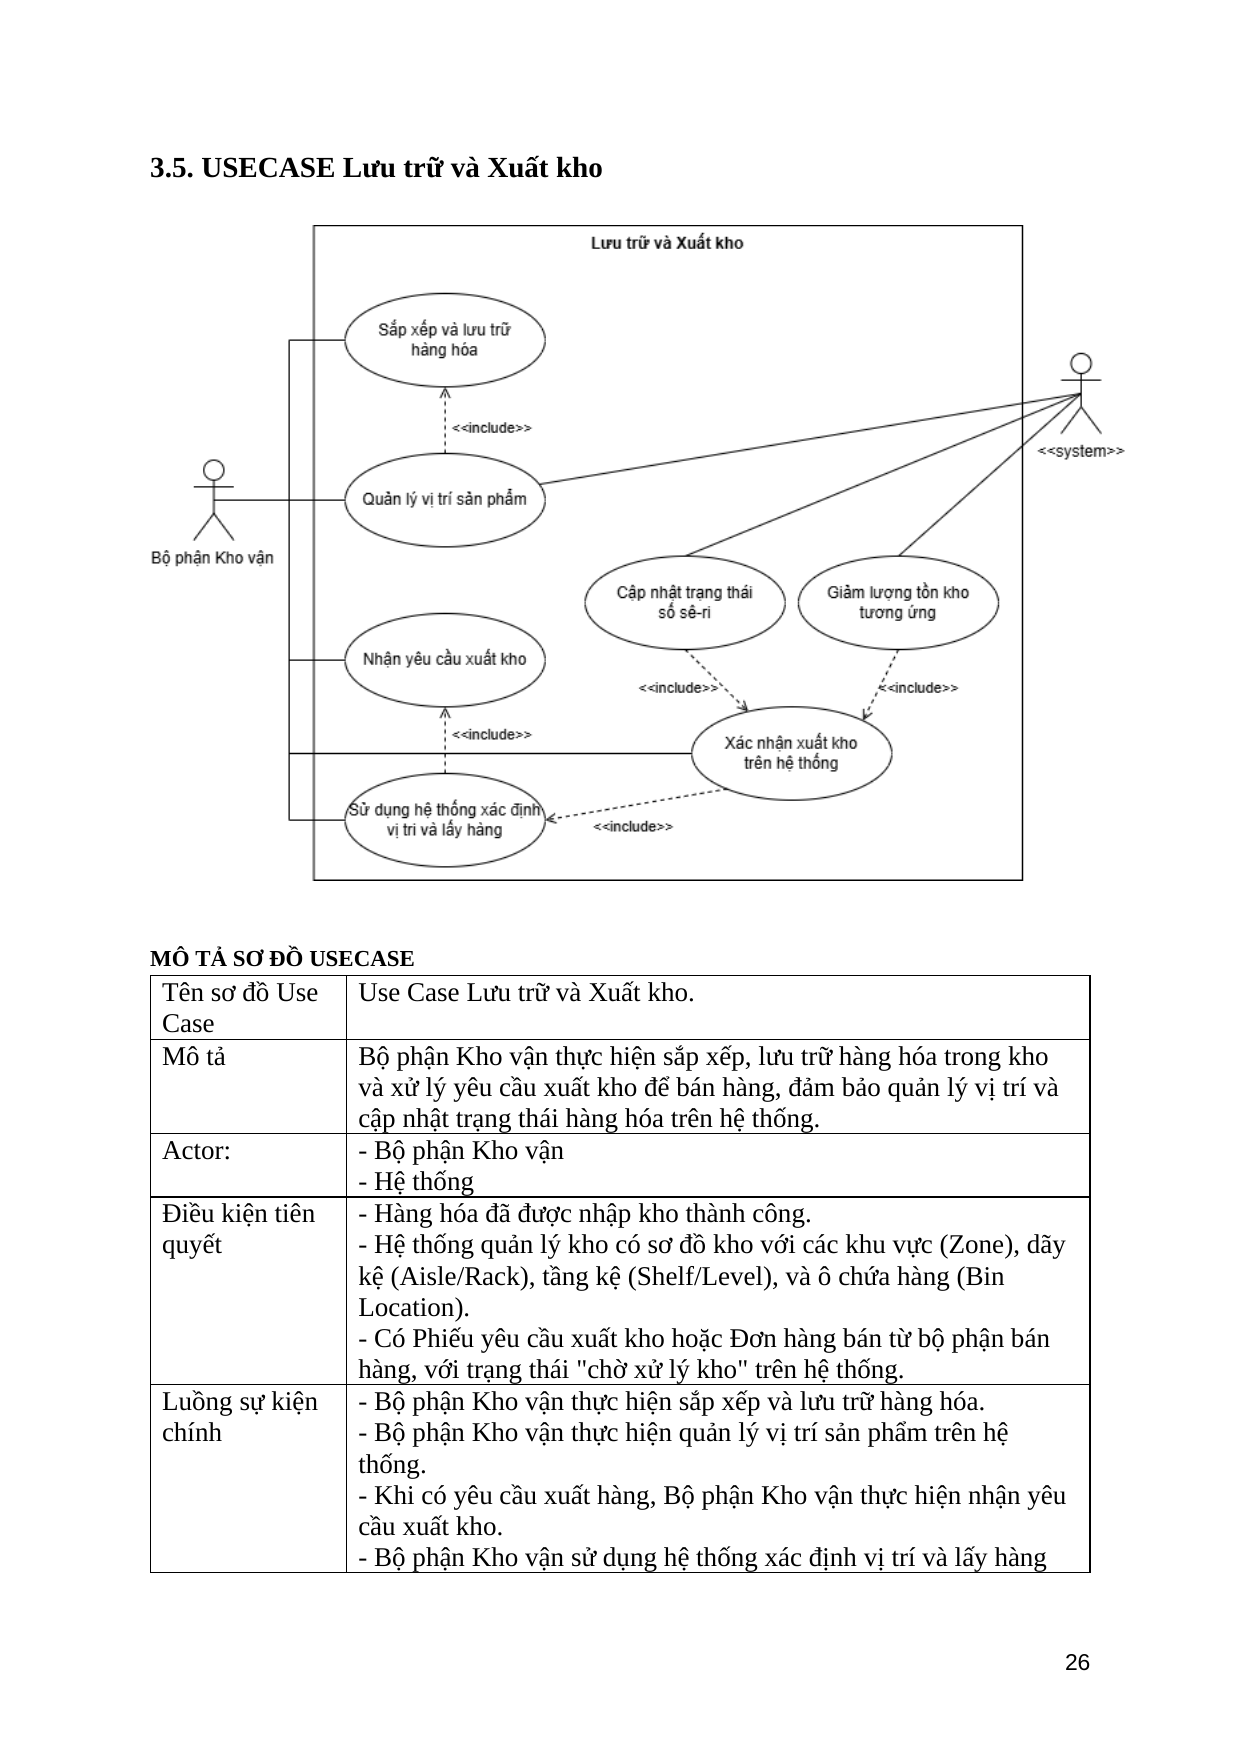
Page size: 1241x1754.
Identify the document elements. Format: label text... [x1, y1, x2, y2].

table_cell - Hàng hóa đã được nhập kho thành công. - Hệ thống quản lý kho có sơ đồ kho với các khu vực (Zone), dãy kệ (Aisle/Rack), tầng kệ (Shelf/Level), và ô chứa hàng (Bin Location). - Có Phiếu yêu cầu xuất kho hoặc Đơn hàng bán từ bộ phận bán hàng, với trạng thái "chờ xử lý kho" trên hệ thống. [347, 1198, 1089, 1384]
table_cell Luồng sự kiện chính [151, 1385, 346, 1572]
table_cell - Bộ phận Kho vận - Hệ thống [347, 1134, 1089, 1196]
table_cell Điều kiện tiên quyết [151, 1198, 346, 1384]
table_cell Mô tả [151, 1040, 346, 1133]
text MÔ TẢ SƠ ĐỒ USECASE [150, 945, 1090, 971]
table_cell Bộ phận Kho vận thực hiện sắp xếp, lưu trữ hàng hóa trong kho và xử lý yêu cầu xuất kho để bán hàng, đảm bảo quản lý vị trí và cập nhật trạng thái hàng hóa trên hệ thống. [347, 1040, 1089, 1133]
table_header Tên sơ đồ Use Case [151, 976, 346, 1039]
table_cell Actor: [151, 1134, 346, 1196]
table_header Use Case Lưu trữ và Xuất kho. [347, 976, 1089, 1039]
subtitle 3.5. USECASE Lưu trữ và Xuất kho [150, 150, 1090, 183]
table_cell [347, 1385, 1089, 1572]
picture [150, 225, 1125, 881]
